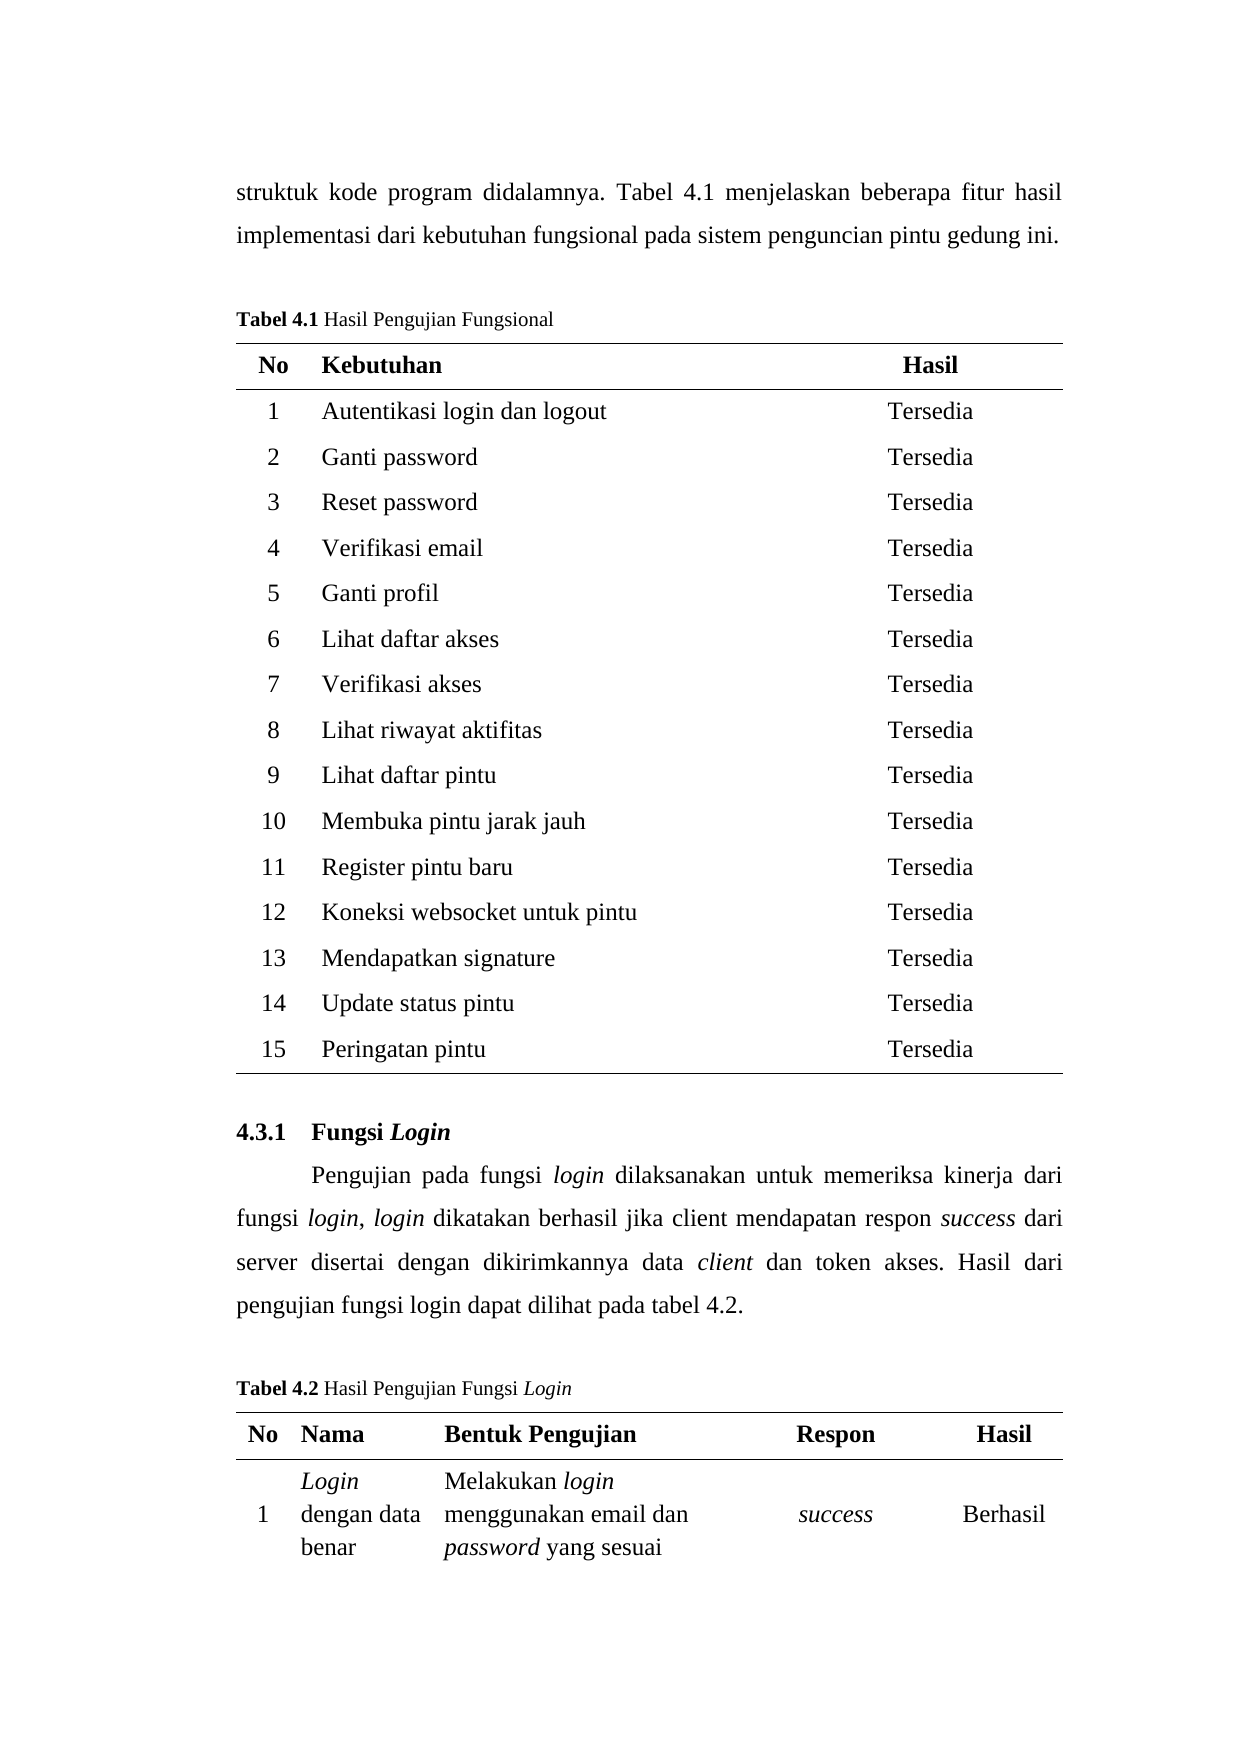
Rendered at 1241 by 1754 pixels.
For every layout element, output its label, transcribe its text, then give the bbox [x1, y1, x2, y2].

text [236, 177, 1063, 249]
table_cell Lihat riwayat aktifitas [310, 709, 797, 754]
table_header Hasil [798, 344, 1063, 389]
table_cell Lihat daftar akses [310, 618, 797, 663]
table_cell Tersedia [798, 436, 1063, 481]
table_cell Tersedia [798, 1028, 1063, 1073]
table_header No [236, 344, 310, 389]
table_cell 1 [236, 390, 310, 436]
table_cell Lihat daftar pintu [310, 754, 797, 800]
table_cell 13 [236, 936, 310, 982]
table_header Kebutuhan [310, 344, 797, 389]
table_cell 5 [236, 572, 310, 618]
table_cell Update status pintu [310, 982, 797, 1027]
table_cell Register pintu baru [310, 845, 797, 891]
table_cell Autentikasi login dan logout [310, 390, 797, 436]
table_cell 4 [236, 527, 310, 572]
table_cell Melakukan login menggunakan email dan password yang sesuai [433, 1460, 726, 1571]
table_cell Tersedia [798, 663, 1063, 709]
table_cell Tersedia [798, 800, 1063, 845]
table_cell 3 [236, 481, 310, 527]
text Tabel 4.1 Hasil Pengujian Fungsional [236, 307, 1063, 331]
table_cell 1 [236, 1460, 289, 1571]
table_header Bentuk Pengujian [433, 1413, 726, 1458]
table_cell 6 [236, 618, 310, 663]
table_cell Tersedia [798, 527, 1063, 572]
table_cell 8 [236, 709, 310, 754]
table_cell Tersedia [798, 572, 1063, 618]
table_cell 14 [236, 982, 310, 1027]
table_cell 2 [236, 436, 310, 481]
table_cell Tersedia [798, 709, 1063, 754]
table_cell Tersedia [798, 845, 1063, 891]
table_cell Peringatan pintu [310, 1028, 797, 1073]
text Fungsi Login [236, 1117, 1063, 1146]
table_header Hasil [945, 1413, 1063, 1458]
table_cell Ganti profil [310, 572, 797, 618]
table_cell Tersedia [798, 754, 1063, 800]
table_header Respon [726, 1413, 945, 1458]
table_cell success [726, 1460, 945, 1571]
table_cell 12 [236, 891, 310, 936]
table_cell Ganti password [310, 436, 797, 481]
table_cell Verifikasi email [310, 527, 797, 572]
table_cell Verifikasi akses [310, 663, 797, 709]
text Tabel 4.2 Hasil Pengujian Fungsi Login [236, 1376, 1063, 1400]
table_cell Tersedia [798, 936, 1063, 982]
table_cell Membuka pintu jarak jauh [310, 800, 797, 845]
table_cell 9 [236, 754, 310, 800]
table_cell Tersedia [798, 390, 1063, 436]
text Pengujian pada fungsi login dilaksanakan untuk memeriksa kinerja dari fungsi login, login dikatakan berhasil jika client mendapatan respon success dari server disertai dengan dikirimkannya data client dan token akses. Hasil dari pengujian fungsi login dapat dilihat pada tabel 4.2. [236, 1160, 1063, 1318]
table_cell Tersedia [798, 891, 1063, 936]
table_cell Login dengan data benar [289, 1460, 433, 1571]
table_cell 11 [236, 845, 310, 891]
table_header No [236, 1413, 289, 1458]
table_cell Koneksi websocket untuk pintu [310, 891, 797, 936]
table_cell Tersedia [798, 618, 1063, 663]
table_cell 15 [236, 1028, 310, 1073]
table_cell 7 [236, 663, 310, 709]
table_header Nama [289, 1413, 433, 1458]
table_cell Reset password [310, 481, 797, 527]
table_cell 10 [236, 800, 310, 845]
table_cell Mendapatkan signature [310, 936, 797, 982]
table_cell Tersedia [798, 982, 1063, 1027]
table_cell Berhasil [945, 1460, 1063, 1571]
table_cell Tersedia [798, 481, 1063, 527]
